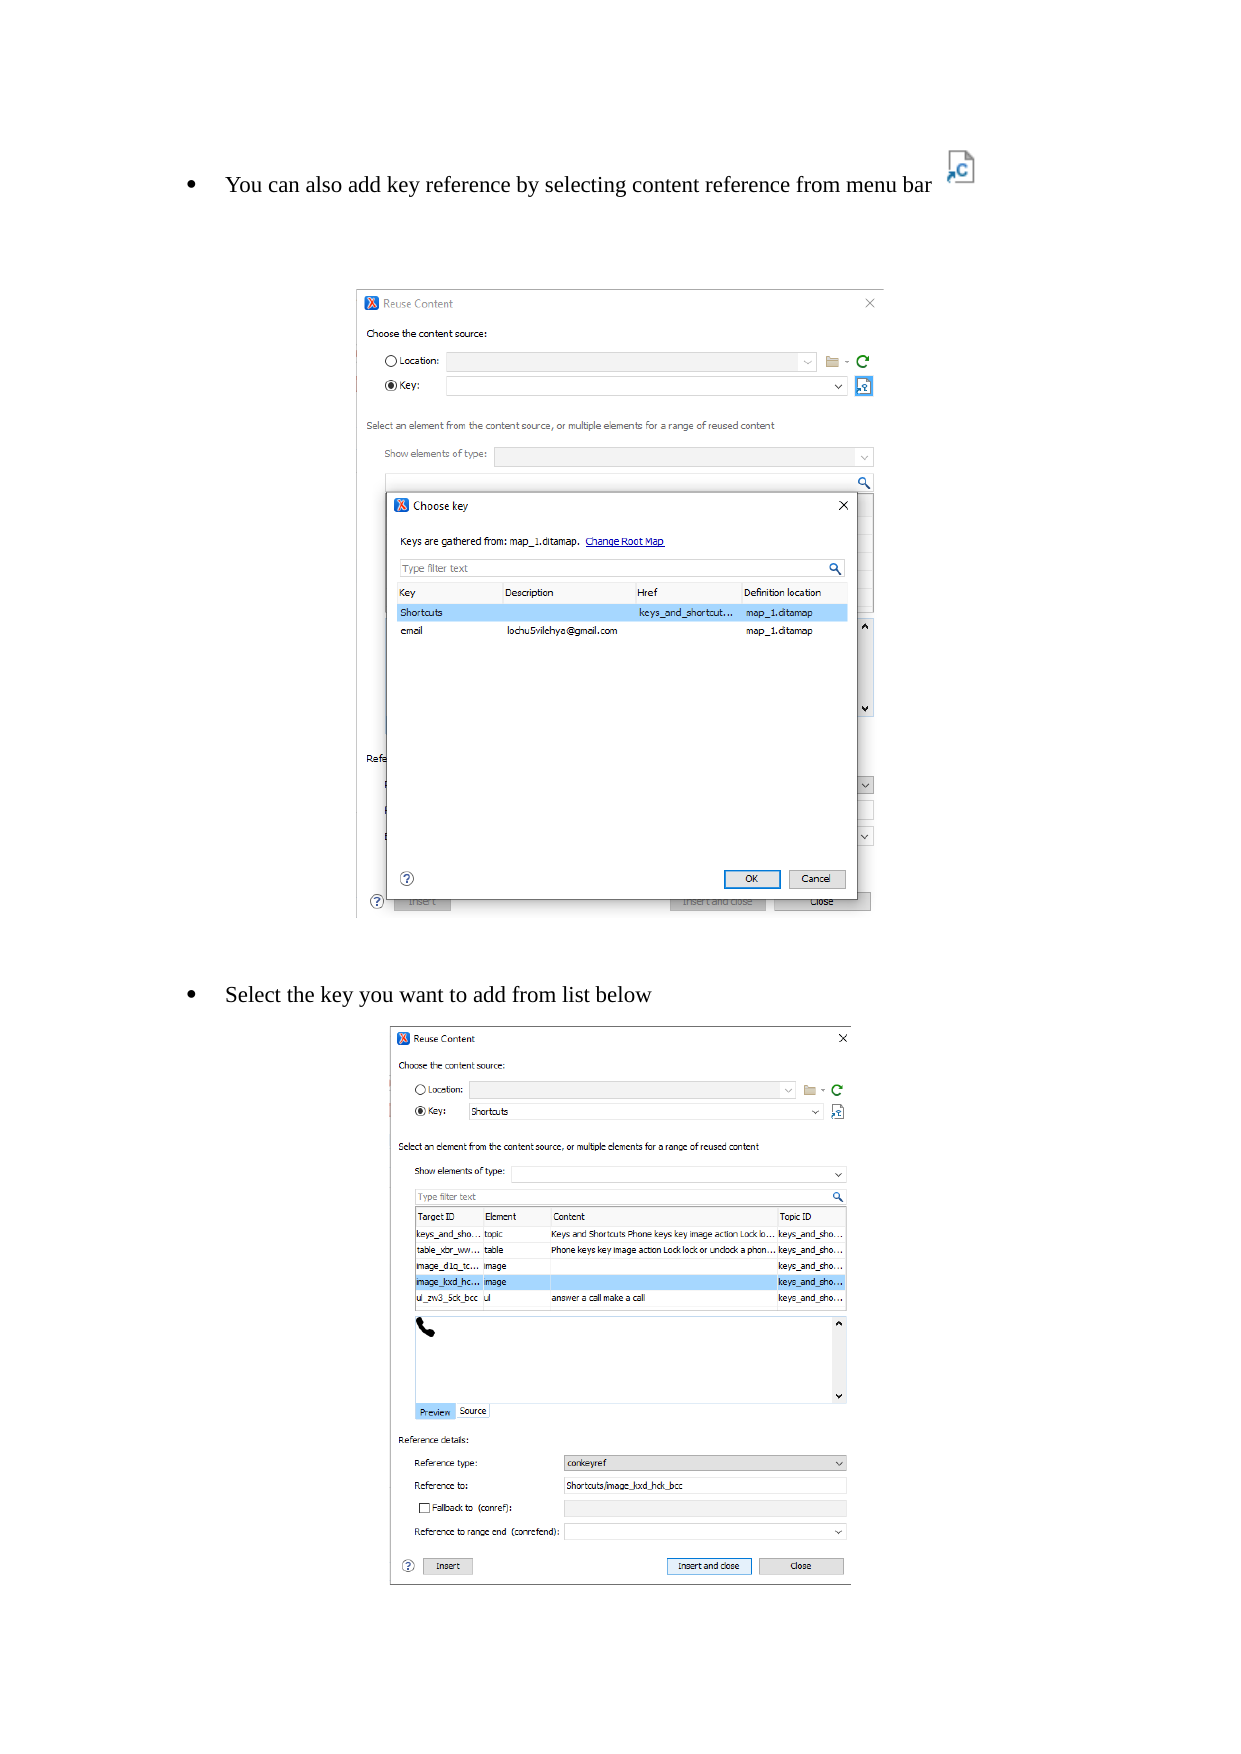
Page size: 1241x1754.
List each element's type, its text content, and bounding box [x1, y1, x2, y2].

list You can also add key reference by selecting content reference from menu bar [187, 150, 1090, 197]
picture [389, 1026, 851, 1585]
list Select the key you want to add from list below [187, 981, 1090, 1008]
picture [356, 289, 884, 918]
picture [938, 150, 984, 193]
